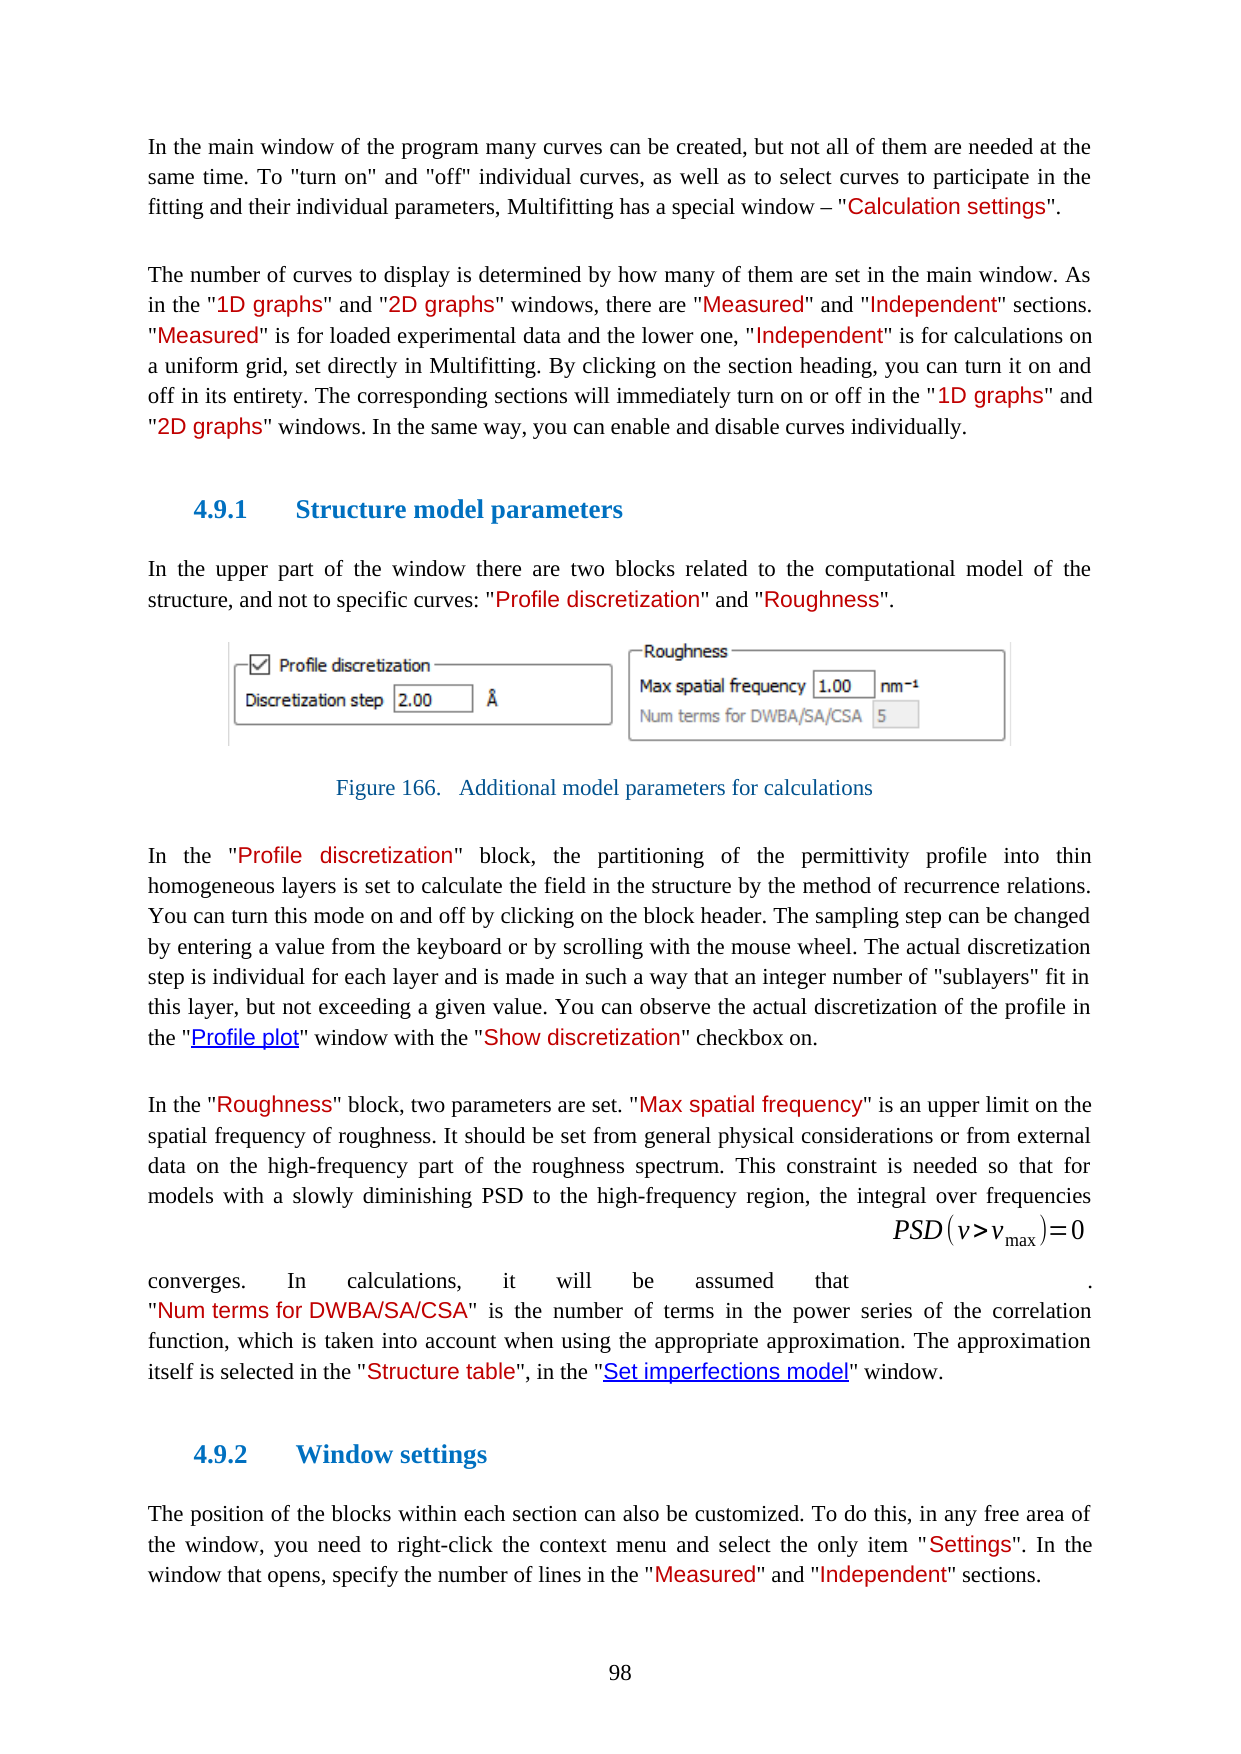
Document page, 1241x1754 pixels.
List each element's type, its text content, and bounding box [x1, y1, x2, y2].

text The position of the blocks within each section can also be customized. To do this, in any free area of the window, you need to right-click the context menu and select the only item "Settings". In the window that opens, specify the number of lines in the "Measured" and "Independent" sections. [148, 1500, 1093, 1587]
text In the "Profile discretization" block, the partitioning of the permittivity profile into thin homogeneous layers is set to calculate the field in the structure by the method of recurrence relations. You can turn this mode on and off by clicking on the block header. The sampling step can be changed by entering a value from the keyboard or by scrolling with the mouse wheel. The actual discretization step is individual for each layer and is made in such a way that an integer number of "sublayers" fit in this layer, but not exceeding a given value. You can observe the actual discretization of the profile in the "Profile plot" window with the "Show discretization" checkbox on. [148, 842, 1093, 1050]
subtitle Window settings [193, 1438, 1093, 1469]
text In the "Roughness" block, two parameters are set. "Max spatial frequency" is an upper limit on the spatial frequency of roughness. It should be set from general physical considerations or from external data on the high-frequency part of the roughness spectrum. This constraint is needed so that for models with a slowly diminishing PSD to the high-frequency region, the integral over frequencies converges. In calculations, it will be assumed that . "Num terms for DWBA/SA/CSA" is the number of terms in the power series of the correlation function, which is taken into account when using the appropriate approximation. The approximation itself is selected in the "Structure table", in the "Set imperfections model" window. [148, 1091, 1093, 1384]
subtitle Structure model parameters [193, 493, 1093, 524]
picture [228, 642, 1012, 746]
text In the main window of the program many curves can be created, but not all of them are needed at the same time. To "turn on" and "off" individual curves, as well as to select curves to participate in the fitting and their individual parameters, Multifitting has a special window – "Calculation settings". [148, 133, 1093, 220]
text The number of curves to display is determined by how many of them are set in the main window. As in the "1D graphs" and "2D graphs" windows, there are "Measured" and "Independent" sections. "Measured" is for loaded experimental data and the lower one, "Independent" is for calculations on a uniform grid, set directly in Multifitting. By clicking on the section heading, you can turn it on and off in its entirety. The corresponding sections will immediately turn on or off in the "1D graphs" and "2D graphs" windows. In the same way, you can enable and disable curves individually. [148, 261, 1093, 439]
text In the upper part of the window there are two blocks related to the computational model of the structure, and not to specific curves: "Profile discretization" and "Roughness". [148, 555, 1093, 612]
